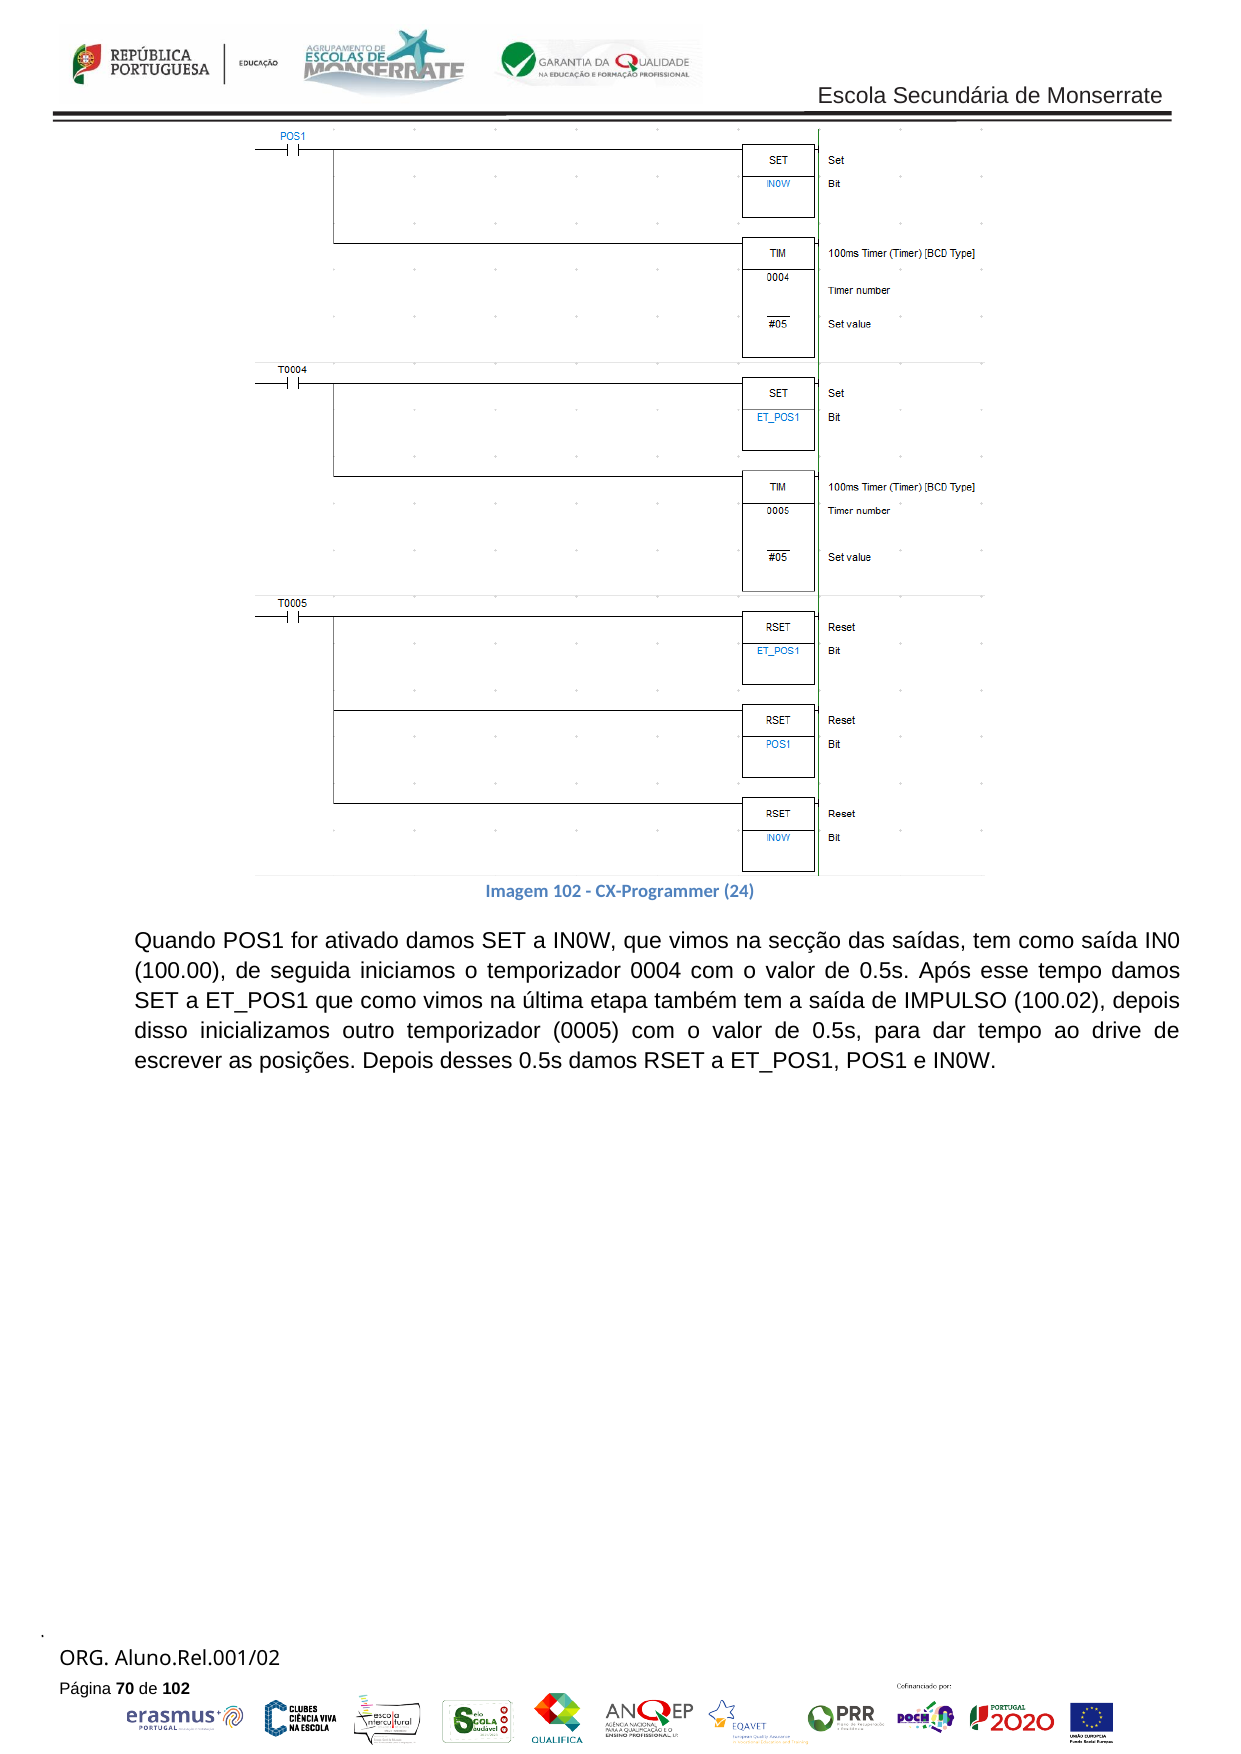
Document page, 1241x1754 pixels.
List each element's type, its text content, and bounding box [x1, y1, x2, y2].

text Quando POS1 for ativado damos SET a IN0W, que vimos na secção das saídas, tem como saída IN0 (100.00), de seguida iniciamos o temporizador 0004 com o valor de 0.5s. Após esse tempo damos SET a ET_POS1 que como vimos na última etapa também tem a saída de IMPULSO (100.02), depois disso inicializamos outro temporizador (0005) com o valor de 0.5s, para dar tempo ao drive de escrever as posições. Depois desses 0.5s damos RSET a ET_POS1, POS1 e IN0W. [134, 927, 1181, 1074]
picture [59, 24, 703, 104]
text Imagem - CX-Programmer (24) [59, 879, 1181, 902]
picture [127, 1679, 1113, 1754]
picture [255, 125, 985, 876]
